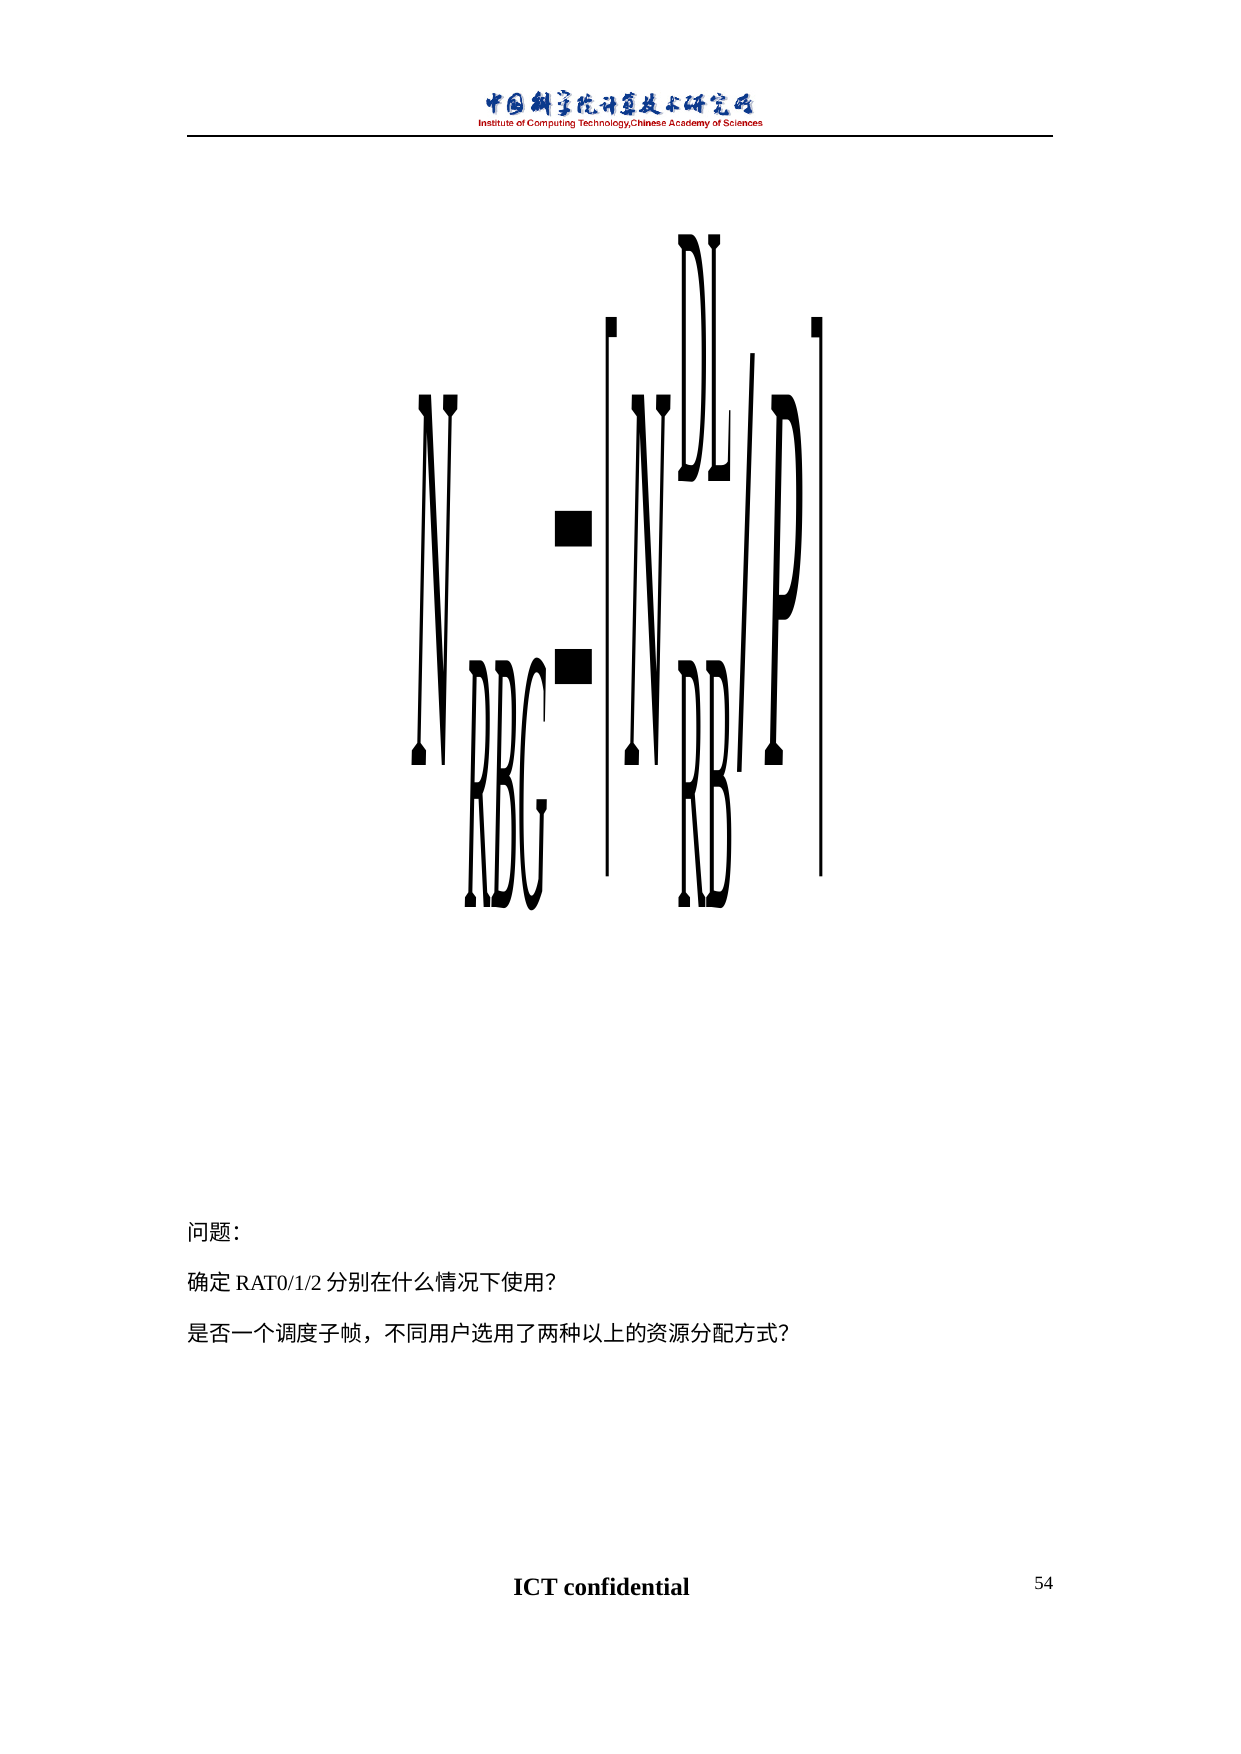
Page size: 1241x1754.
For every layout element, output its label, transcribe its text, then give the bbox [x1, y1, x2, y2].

picture [476, 88, 764, 134]
text 是否一个调度子帧，不同用户选用了两种以上的资源分配方式？ [187, 1315, 1053, 1348]
text 确定RAT0/1/2分别在什么情况下使用？ [187, 1265, 1053, 1297]
text 问题： [187, 1214, 1053, 1247]
